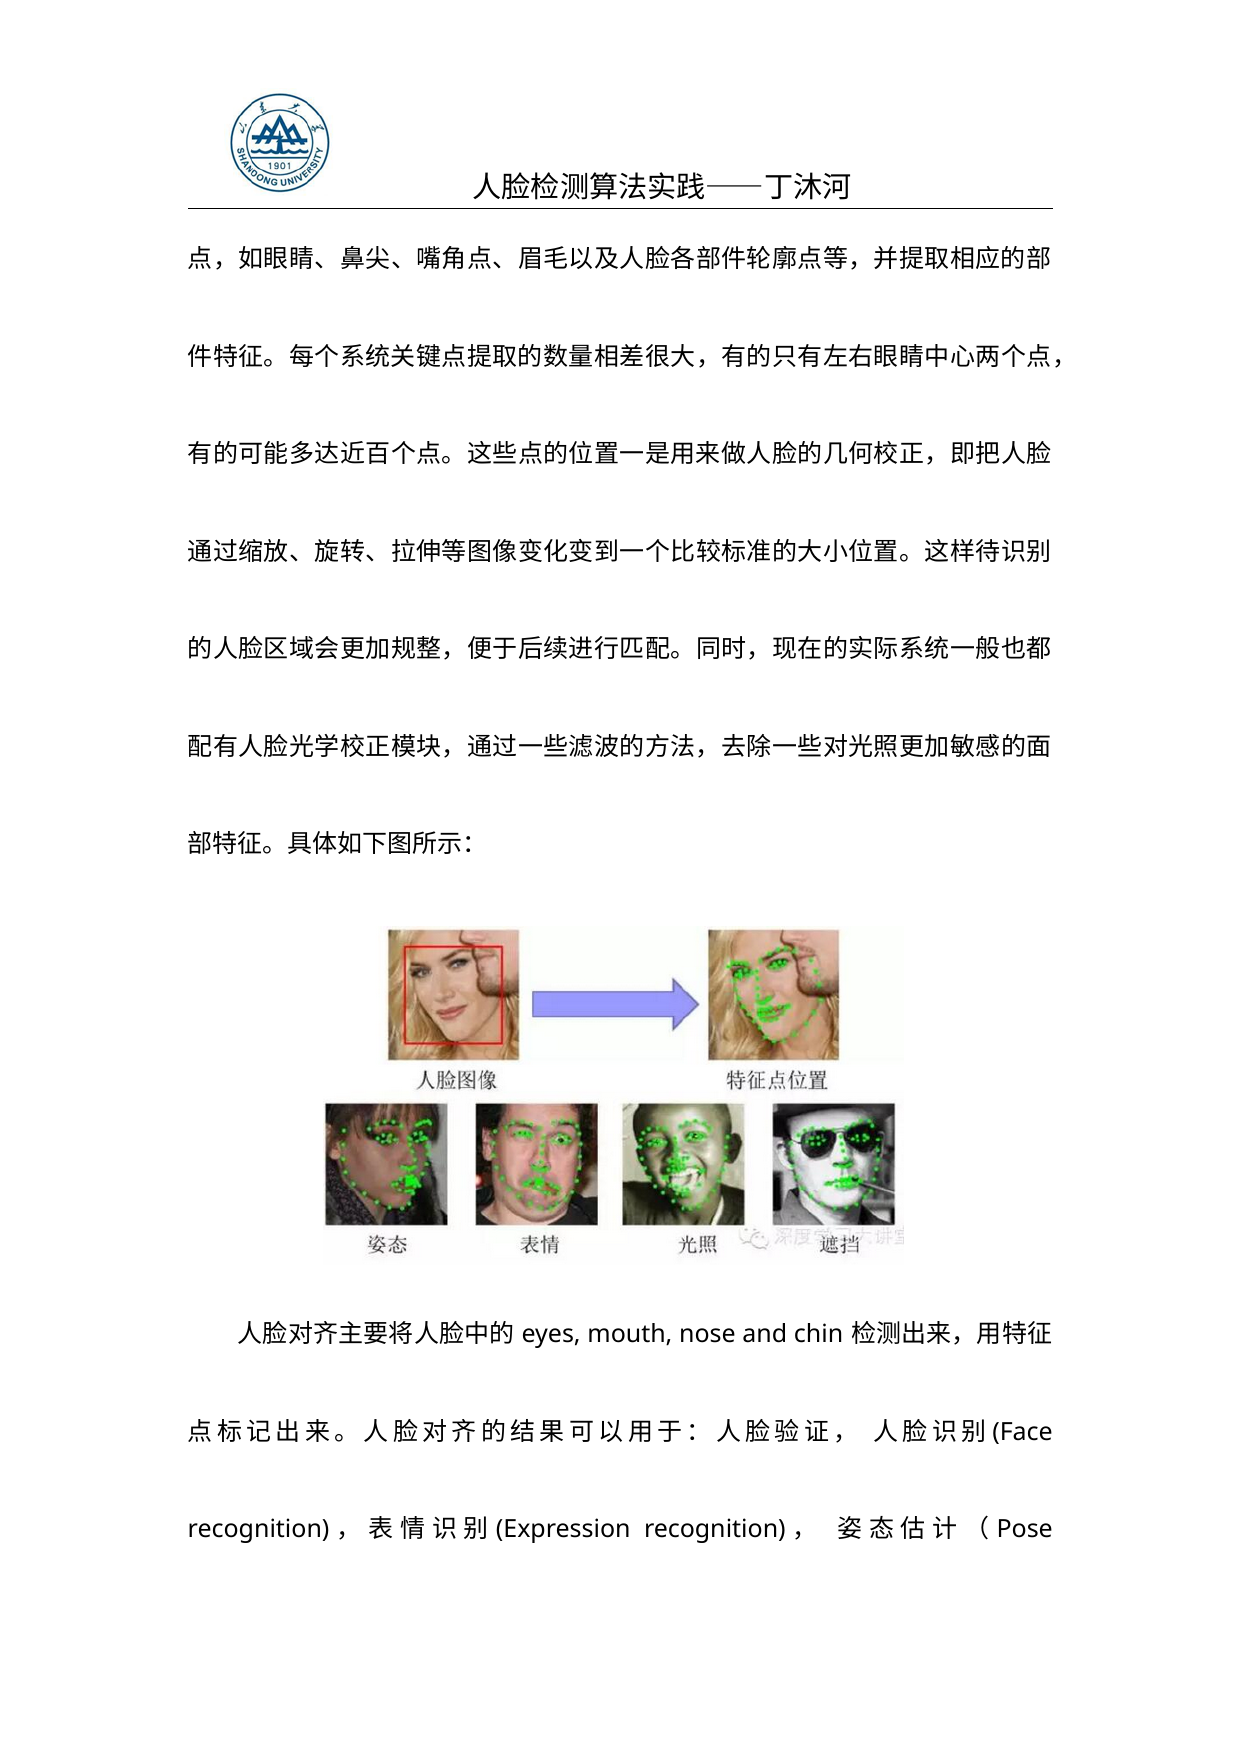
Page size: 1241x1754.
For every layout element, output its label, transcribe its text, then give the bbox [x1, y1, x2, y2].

picture [306, 892, 934, 1265]
text 人脸对齐主要将人脸中的 eyes, mouth, nose and chin 检测出来，用特征点标记出来。人脸对齐的结果可以用于：人脸验证， 人脸识别(Face recognition)，表情识别(Expression recognition)， 姿态估计（Pose Estimation) 等。 [187, 1299, 1053, 1559]
picture [224, 88, 336, 197]
